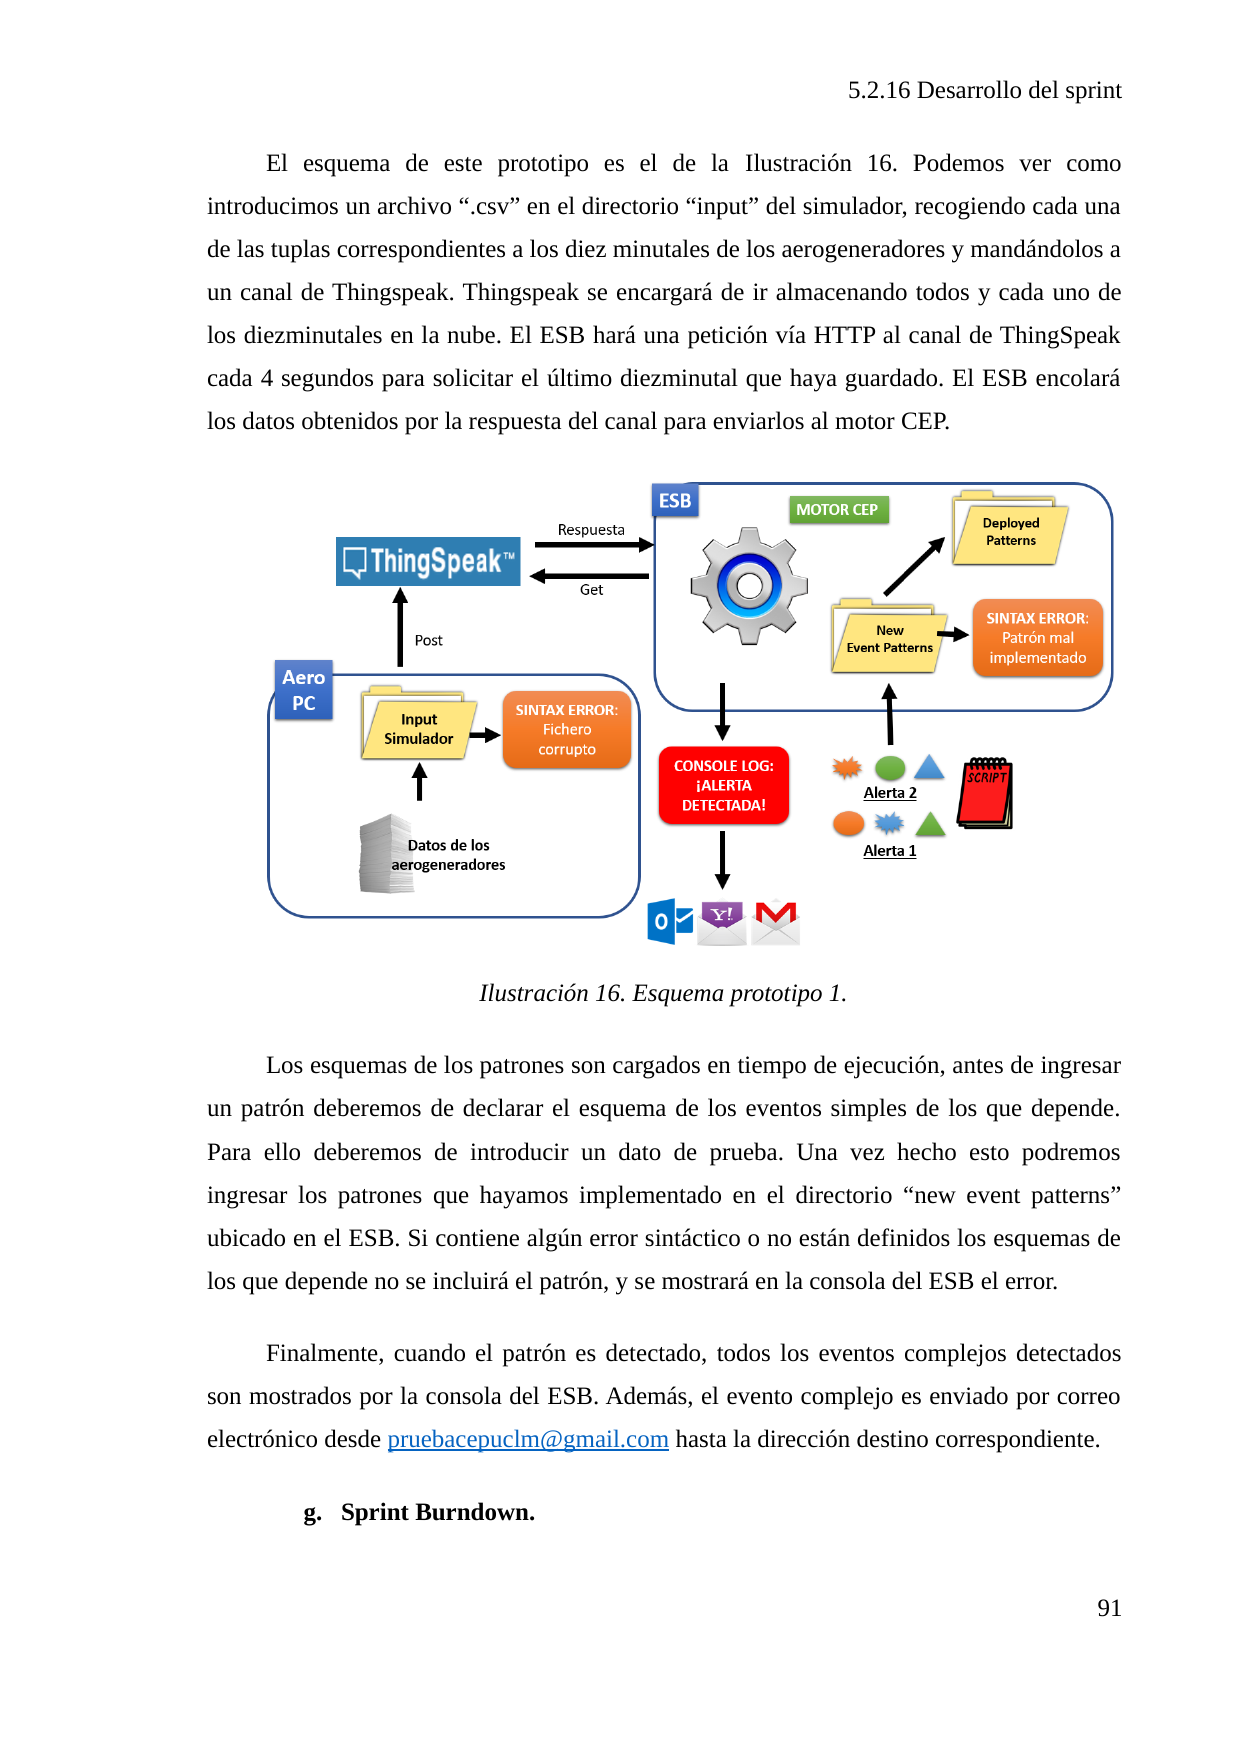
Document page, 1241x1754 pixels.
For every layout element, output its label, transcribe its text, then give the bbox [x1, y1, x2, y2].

text Ilustración 16. Esquema prototipo 1. [207, 978, 1122, 1007]
text El esquema de este prototipo es el de la Ilustración 16. Podemos ver como introducimos un archivo “.csv” en el directorio “input” del simulador, recogiendo cada una de las tuplas correspondientes a los diez minutales de los aerogeneradores y mandándolos a un canal de Thingspeak. Thingspeak se encargará de ir almacenando todos y cada uno de los diezminutales en la nube. El ESB hará una petición vía HTTP al canal de ThingSpeak cada 4 segundos para solicitar el último diezminutal que haya guardado. El ESB encolará los datos obtenidos por la respuesta del canal para enviarlos al motor CEP. [207, 148, 1122, 435]
list Sprint Burndown. [303, 1497, 1122, 1526]
text Los esquemas de los patrones son cargados en tiempo de ejecución, antes de ingresar un patrón deberemos de declarar el esquema de los eventos simples de los que depende. Para ello deberemos de introducir un dato de prueba. Una vez hecho esto podremos ingresar los patrones que hayamos implementado en el directorio “new event patterns” ubicado en el ESB. Si contiene algún error sintáctico o no están definidos los esquemas de los que depende no se incluirá el patrón, y se mostrará en la consola del ESB el error. [207, 1050, 1122, 1295]
text Finalmente, cuando el patrón es detectado, todos los eventos complejos detectados son mostrados por la consola del ESB. Además, el evento complejo es enviado por correo electrónico desde pruebacepuclm@gmail.com hasta la dirección destino correspondiente. [207, 1338, 1122, 1453]
picture [265, 478, 1117, 952]
